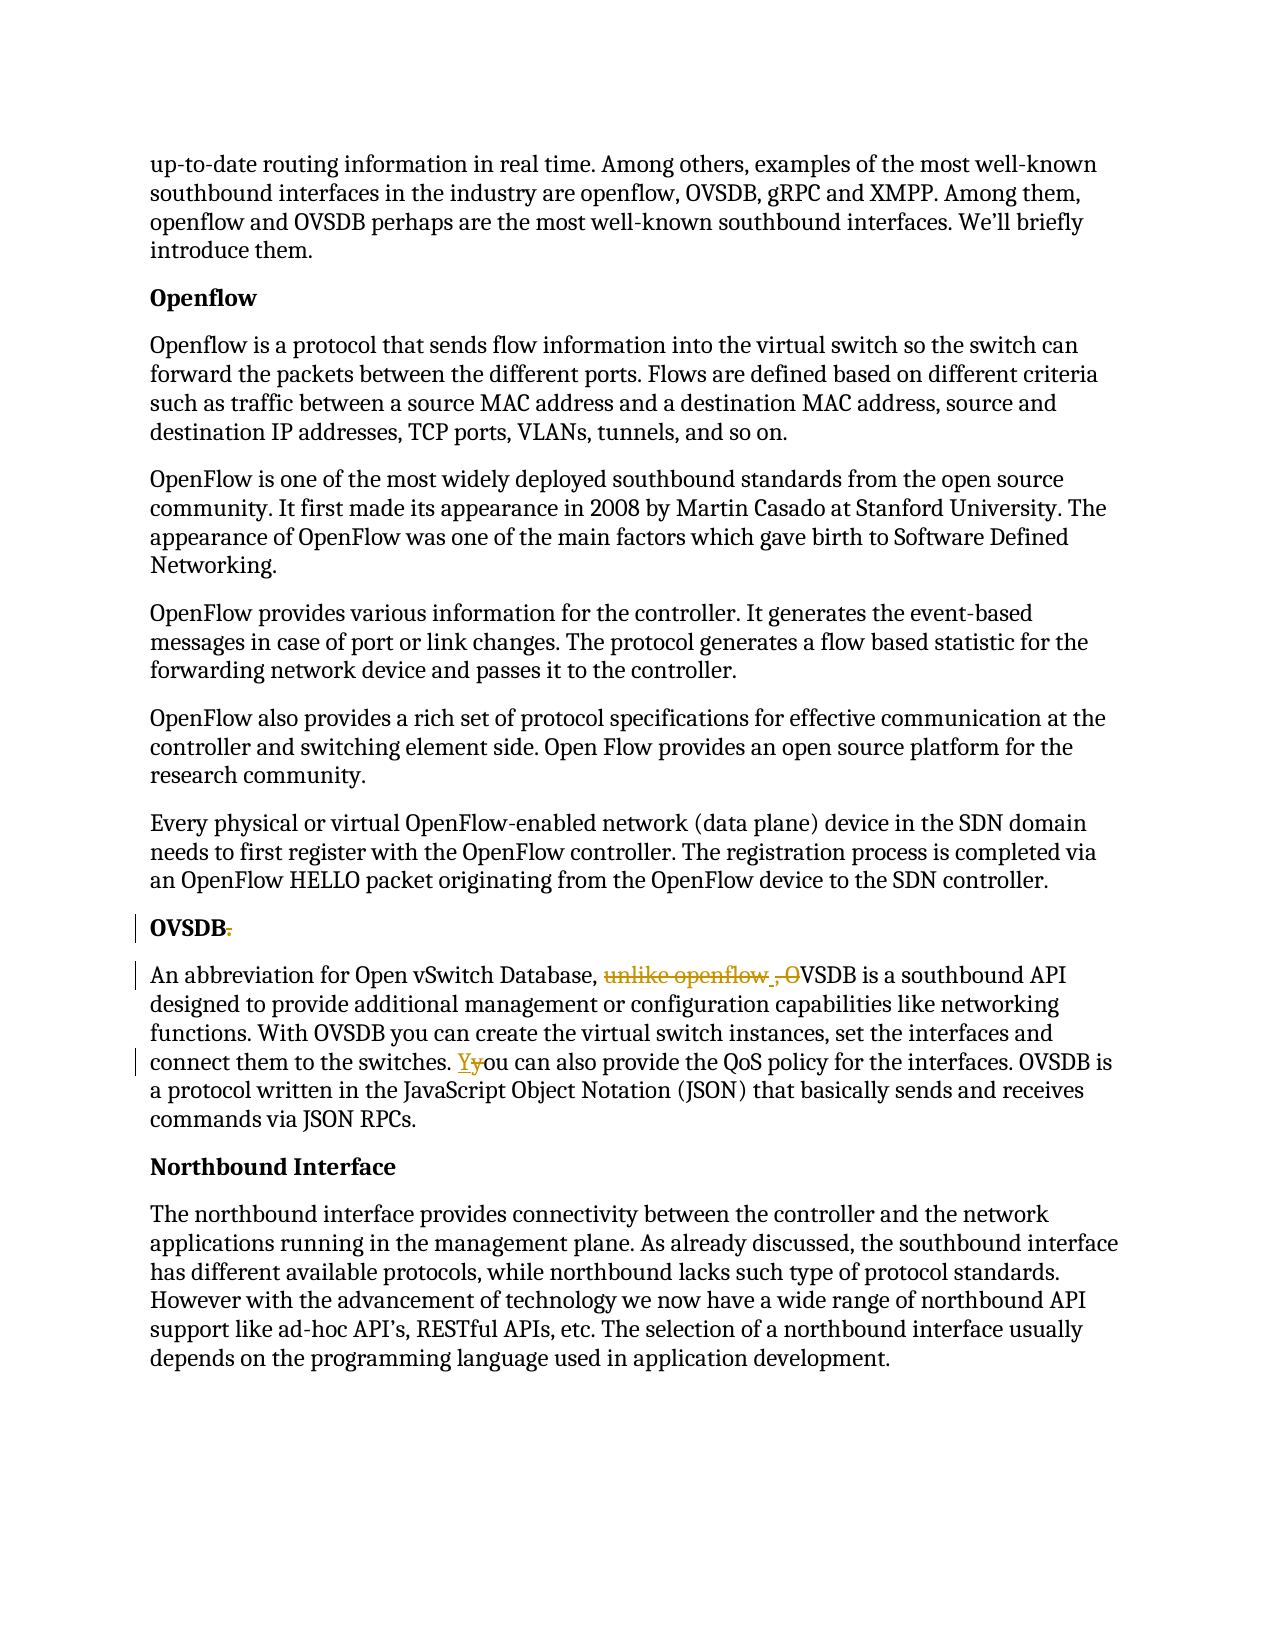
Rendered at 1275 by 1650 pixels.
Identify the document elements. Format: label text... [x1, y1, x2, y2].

text Every physical or virtual OpenFlow-enabled network (data plane) device in the SDN domain needs to first register with the OpenFlow controller. The registration process is completed via an OpenFlow HELLO packet originating from the OpenFlow device to the SDN controller. [150, 809, 1125, 895]
text The northbound interface provides connectivity between the controller and the network applications running in the management plane. As already discussed, the southbound interface has different available protocols, while northbound lacks such type of protocol standards. However with the advancement of technology we now have a wide range of northbound API support like ad-hoc API’s, RESTful APIs, etc. The selection of a northbound interface usually depends on the programming language used in application development. [150, 1200, 1125, 1372]
text OpenFlow is one of the most widely deployed southbound standards from the open source community. It first made its appearance in 2008 by Martin Casado at Stanford University. The appearance of OpenFlow was one of the main factors which gave birth to Software Defined Networking. [150, 465, 1125, 580]
text Openflow [150, 284, 1125, 312]
text OpenFlow provides various information for the controller. It generates the event-based messages in case of port or link changes. The protocol generates a flow based statistic for the forwarding network device and passes it to the controller. [150, 599, 1125, 685]
text Openflow is a protocol that sends flow information into the virtual switch so the switch can forward the packets between the different ports. Flows are defined based on different criteria such as traffic between a source MAC address and a destination MAC address, source and destination IP addresses, TCP ports, VLANs, tunnels, and so on. [150, 331, 1125, 446]
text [150, 150, 1125, 265]
text OVSDB [150, 914, 1125, 942]
text OpenFlow also provides a rich set of protocol specifications for effective communication at the controller and switching element side. Open Flow provides an open source platform for the research community. [150, 704, 1125, 790]
text An abbreviation for Open vSwitch Database, VSDB is a southbound API designed to provide additional management or configuration capabilities like networking functions. With OVSDB you can create the virtual switch instances, set the interfaces and connect them to the switches. ou can also provide the QoS policy for the interfaces. OVSDB is a protocol written in the JavaScript Object Notation (JSON) that basically sends and receives commands via JSON RPCs. [150, 961, 1125, 1134]
text Northbound Interface [150, 1152, 1125, 1181]
